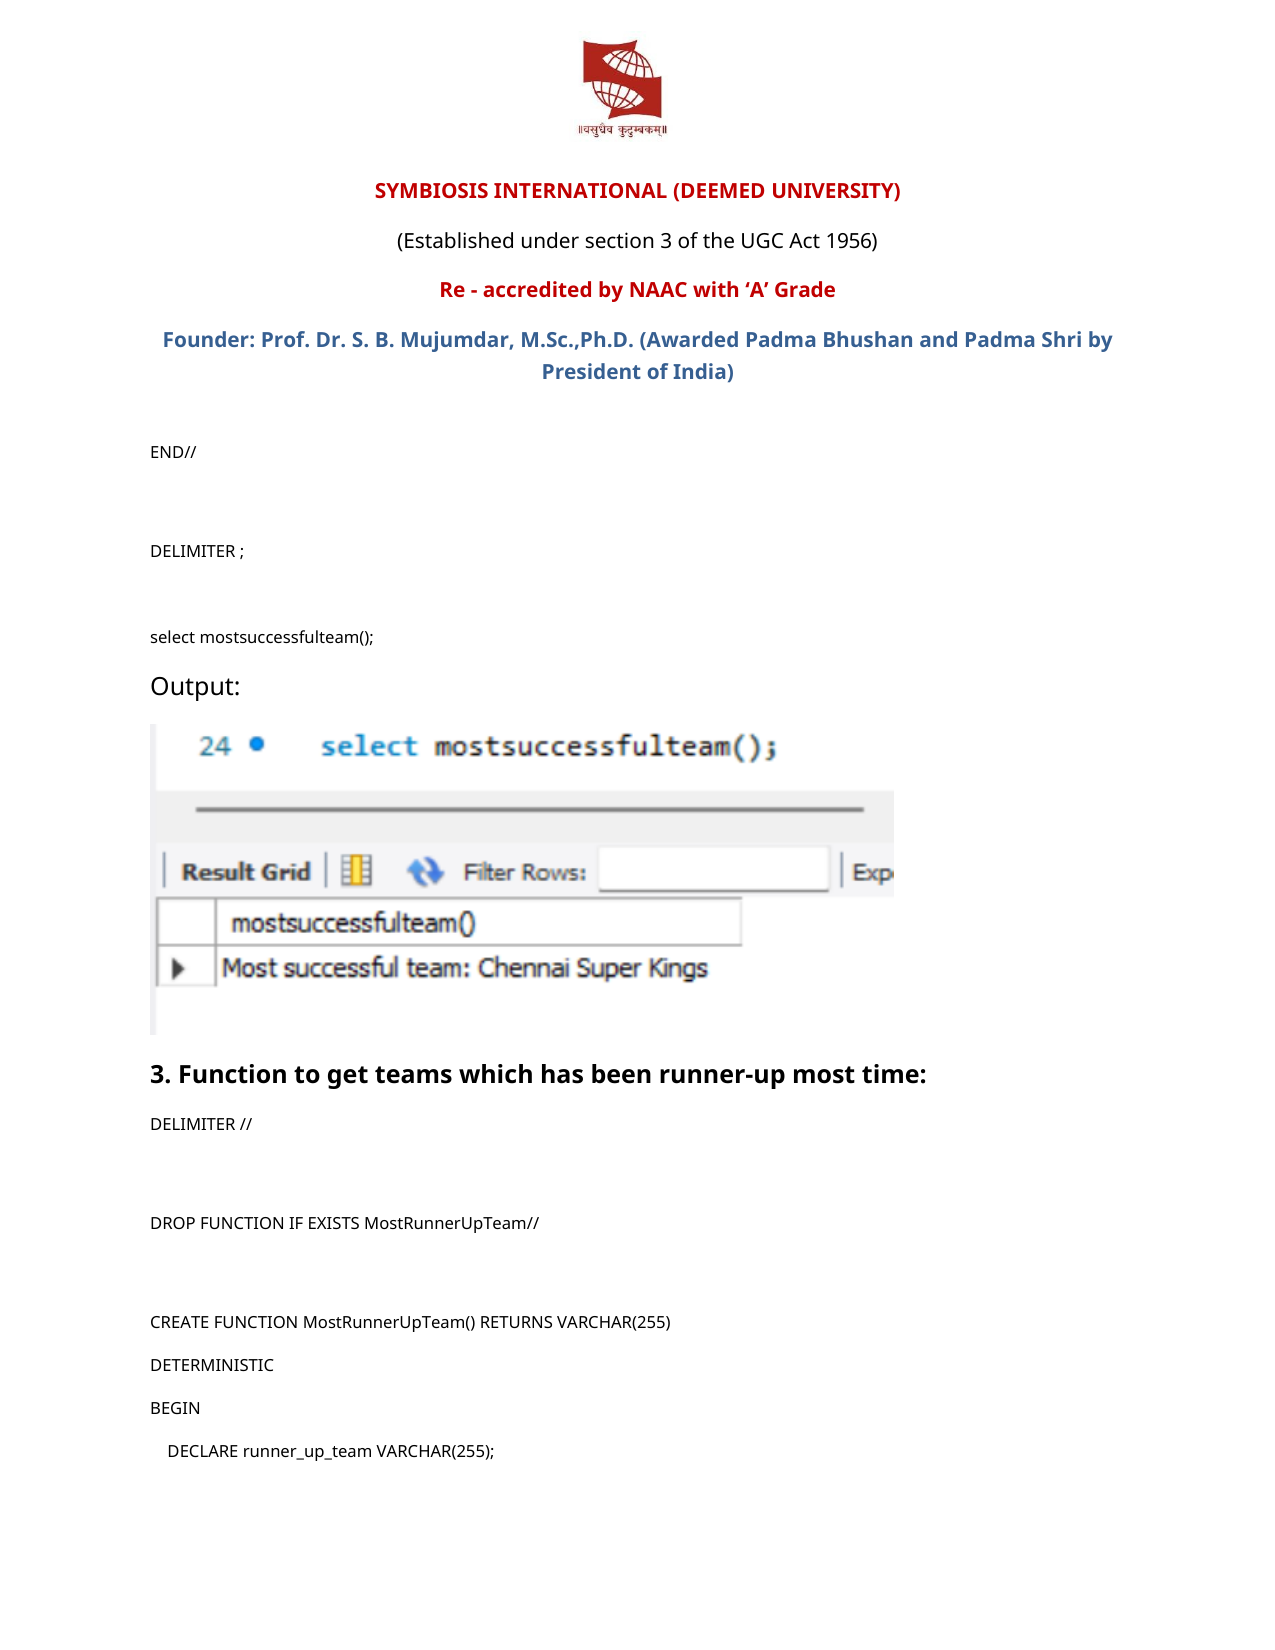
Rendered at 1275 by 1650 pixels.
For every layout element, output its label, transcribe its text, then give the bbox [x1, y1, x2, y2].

text DETERMINISTIC [150, 1353, 1125, 1376]
picture [150, 724, 894, 1035]
text 3. Function to get teams which has been runner-up most time: [150, 1056, 1125, 1090]
text END// [150, 441, 1125, 463]
text select mostsuccessfulteam(); [150, 626, 1125, 648]
text DECLARE runner_up_team VARCHAR(255); [150, 1439, 1125, 1462]
text BEGIN [150, 1396, 1125, 1419]
text CREATE FUNCTION MostRunnerUpTeam() RETURNS VARCHAR(255) [150, 1311, 1125, 1333]
text Output: [150, 669, 1125, 703]
picture [568, 31, 673, 142]
text DELIMITER // [150, 1112, 1125, 1135]
text DROP FUNCTION IF EXISTS MostRunnerUpTeam// [150, 1211, 1125, 1234]
text DELIMITER ; [150, 540, 1125, 563]
